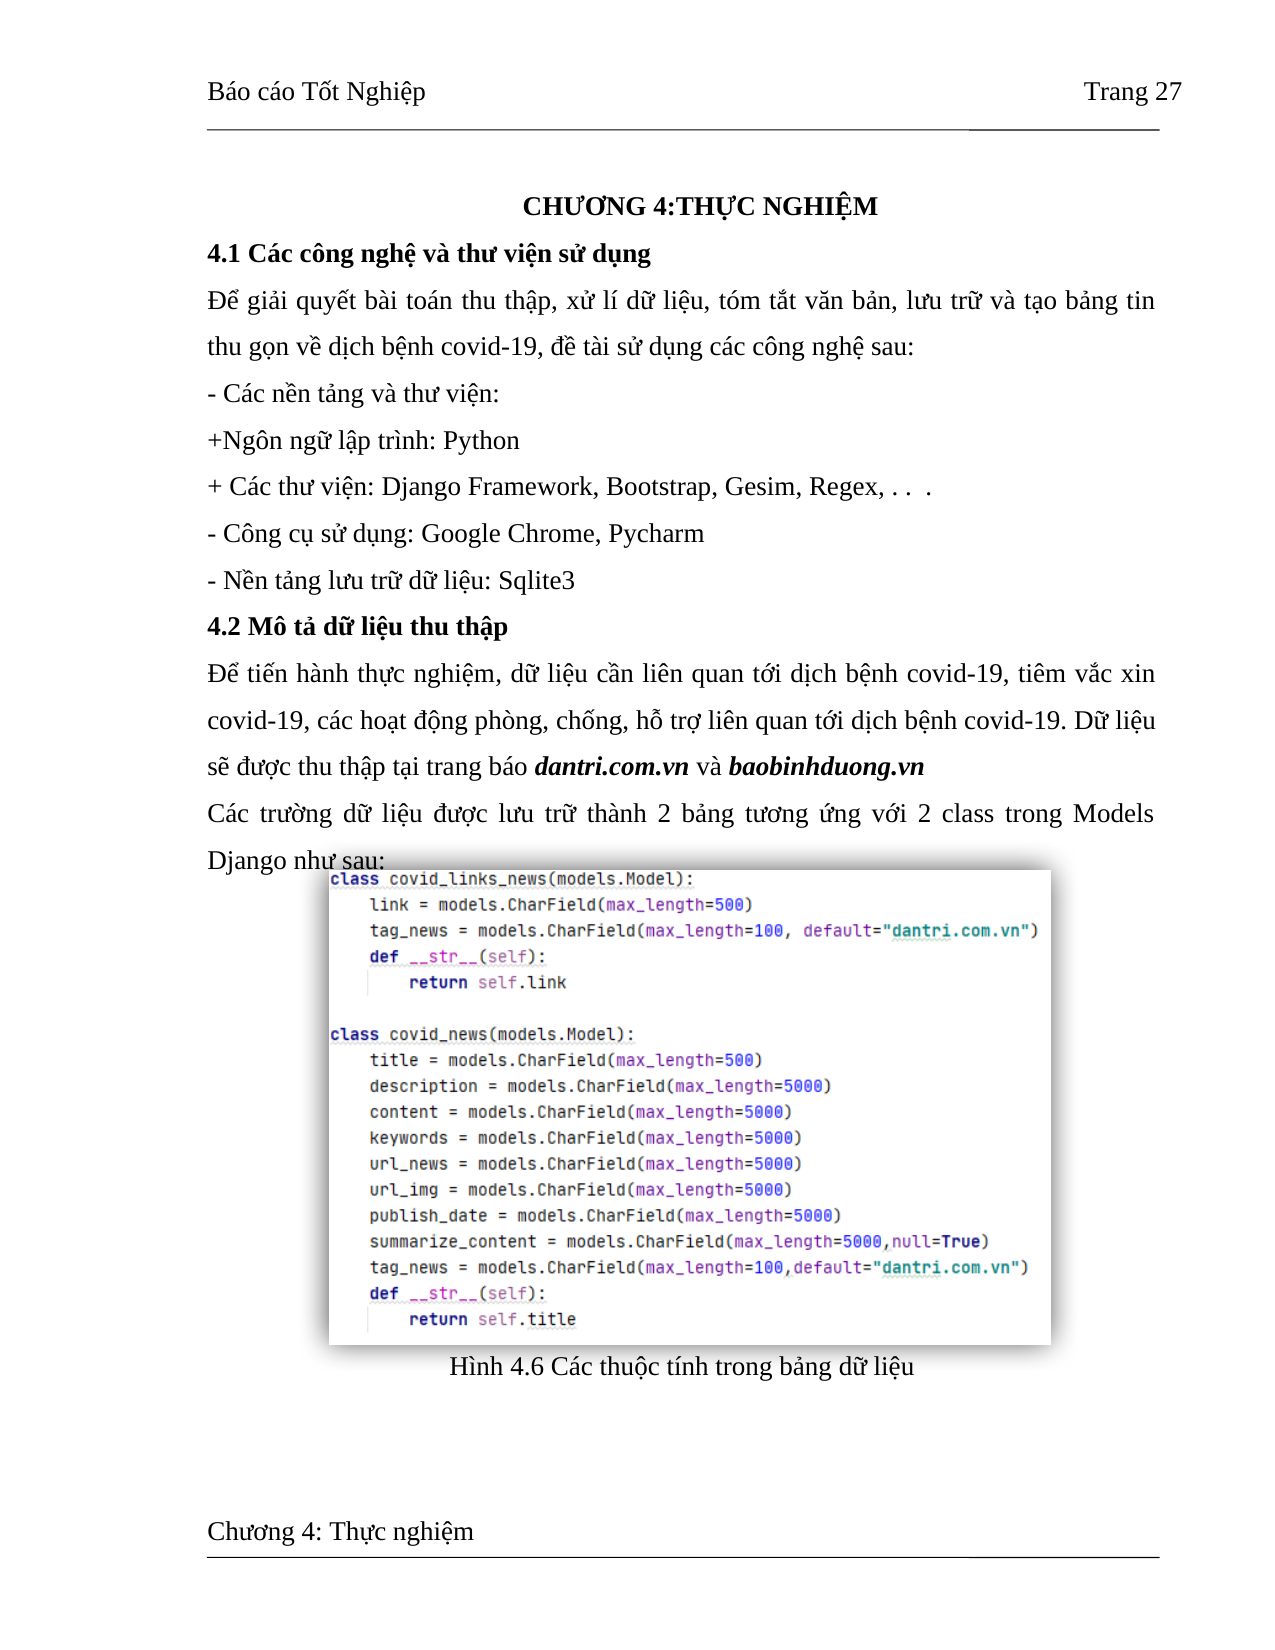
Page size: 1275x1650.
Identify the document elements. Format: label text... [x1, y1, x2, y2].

text 4.1 Các công nghệ và thư viện sử dụng [207, 237, 1156, 268]
text - Các nền tảng và thư viện: [207, 377, 1156, 408]
text - Nền tảng lưu trữ dữ liệu: Sqlite3 [207, 564, 1156, 595]
picture [329, 875, 1051, 1345]
text Để tiến hành thực nghiệm, dữ liệu cần liên quan tới dịch bệnh covid-19, tiêm vắc xin covid-19, các hoạt động phòng, chống, hỗ trợ liên quan tới dịch bệnh covid-19. Dữ liệu sẽ được thu thập tại trang báo dantri.com.vn và baobinhduong.vn [207, 657, 1156, 782]
text Để giải quyết bài toán thu thập, xử lí dữ liệu, tóm tắt văn bản, lưu trữ và tạo bảng tin thu gọn về dịch bệnh covid-19, đề tài sử dụng các công nghệ sau: [207, 284, 1156, 362]
text - Công cụ sử dụng: Google Chrome, Pycharm [207, 517, 1156, 548]
text 4.2 Mô tả dữ liệu thu thập [207, 611, 1156, 642]
subtitle THỰC NGHIỆM [244, 191, 1156, 222]
text + Các thư viện: Django Framework, Bootstrap, Gesim, Regex, . . . [207, 471, 1156, 502]
text Các trường dữ liệu được lưu trữ thành 2 bảng tương ứng với 2 class trong Models Django như sau: [207, 797, 1156, 875]
text +Ngôn ngữ lập trình: Python [207, 424, 1156, 455]
